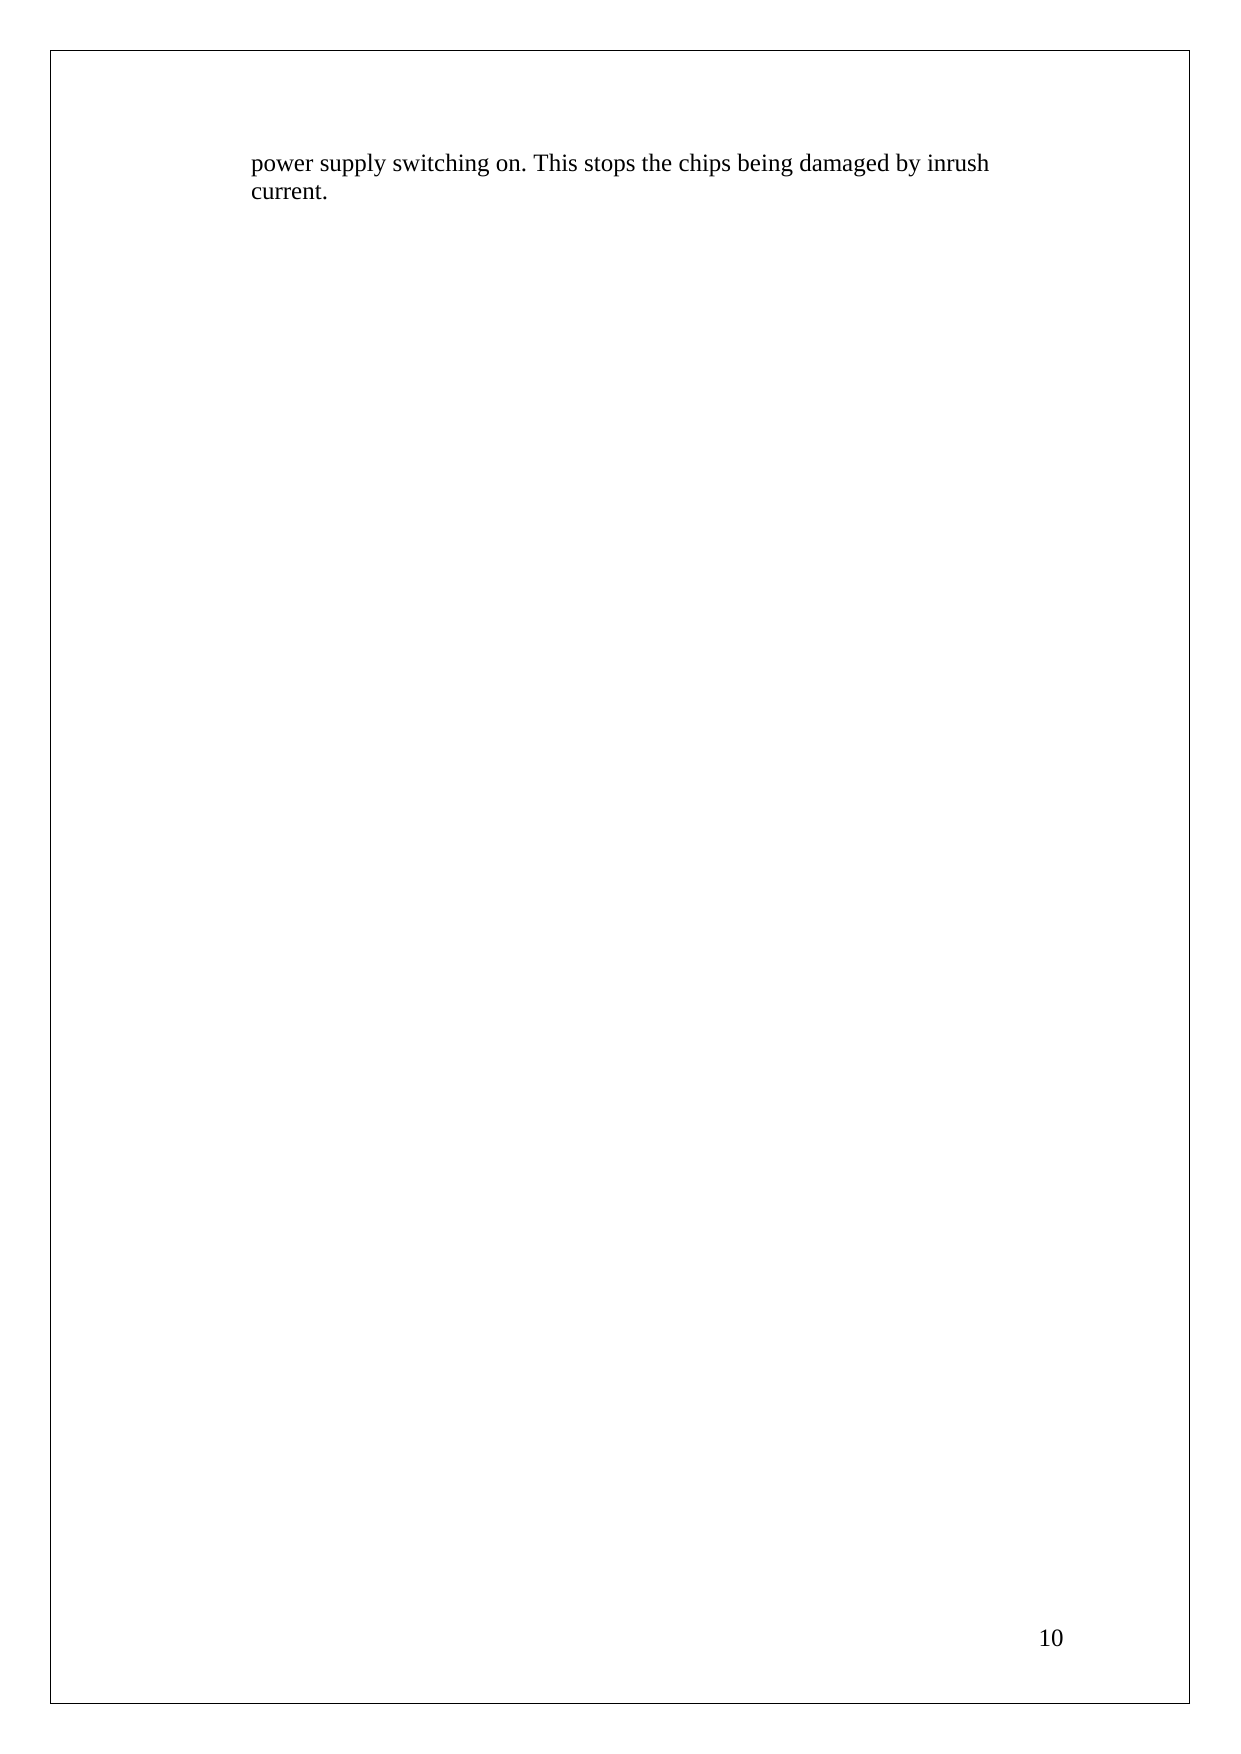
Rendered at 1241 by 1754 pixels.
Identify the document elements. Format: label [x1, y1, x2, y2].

text [251, 148, 1063, 205]
